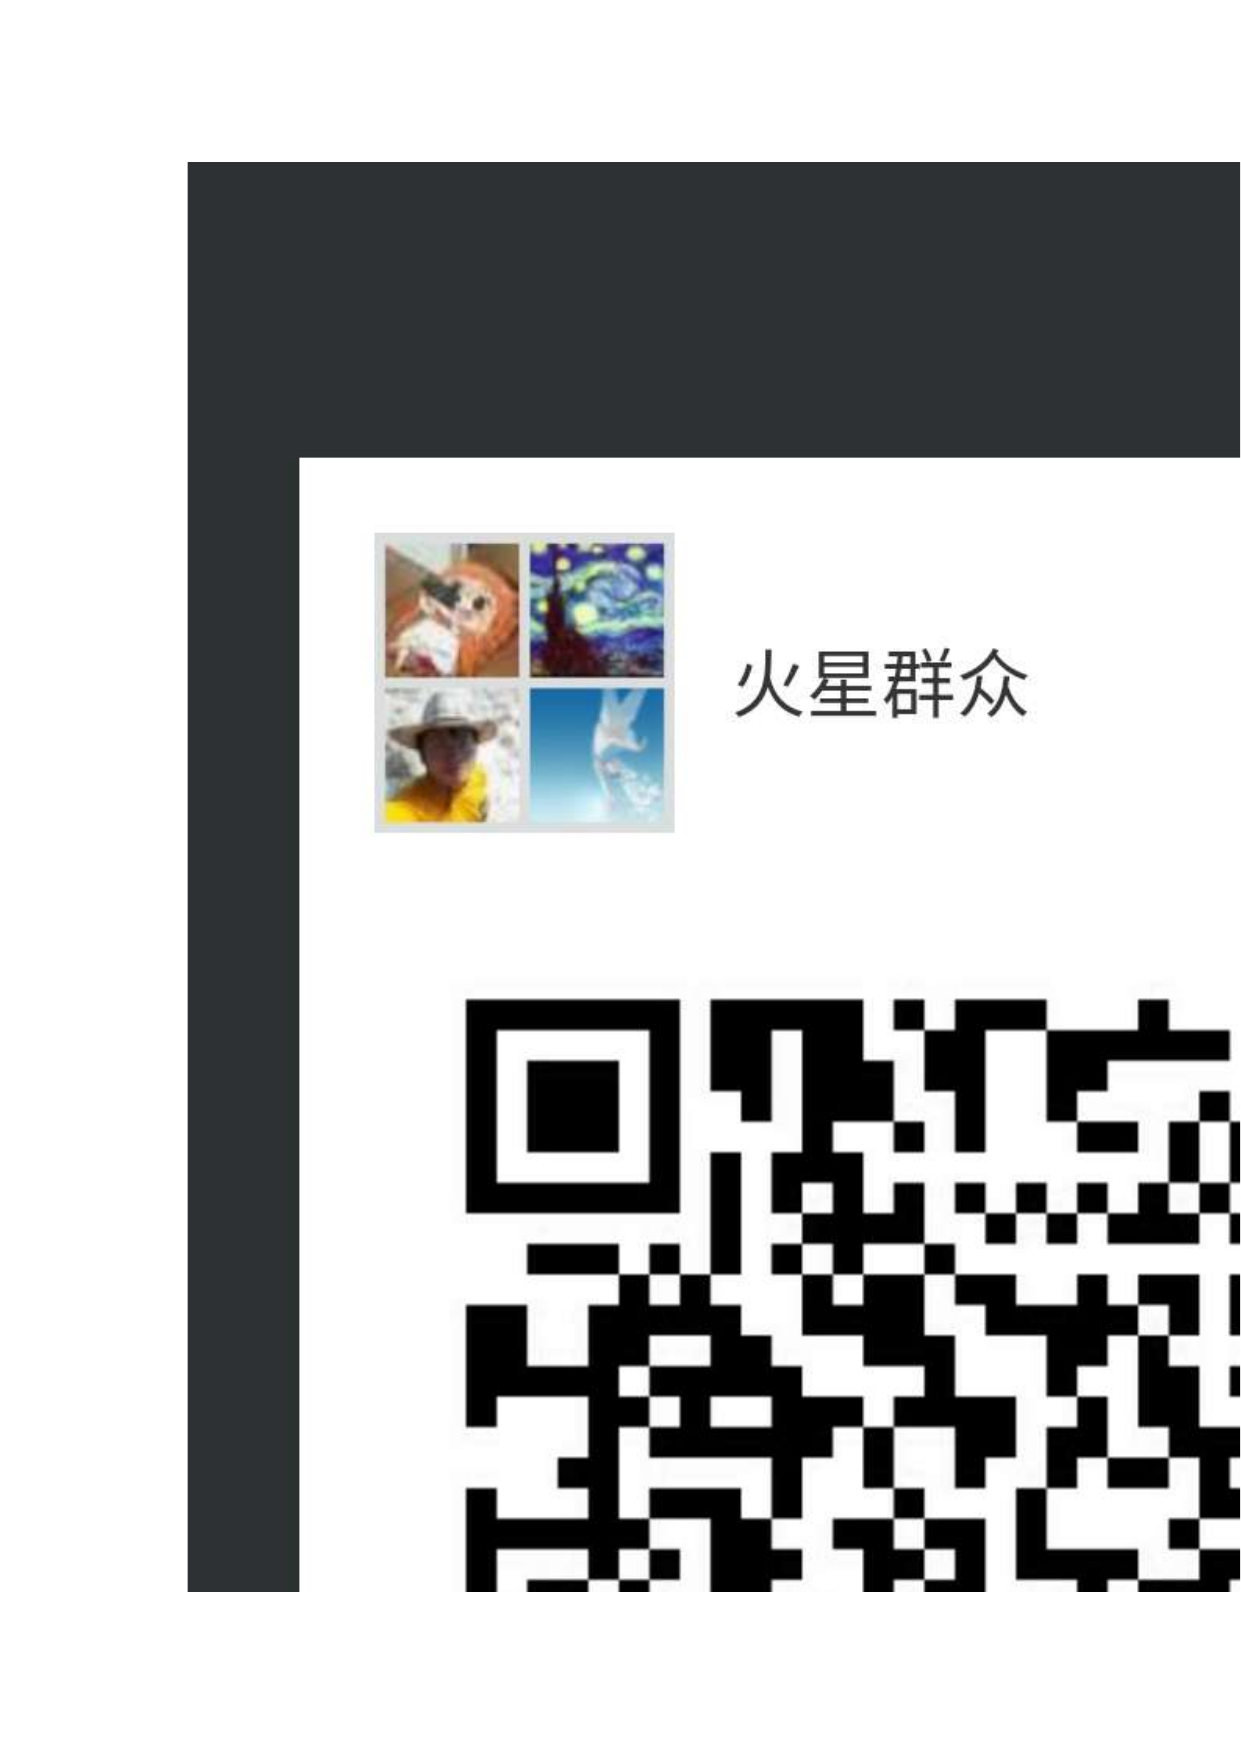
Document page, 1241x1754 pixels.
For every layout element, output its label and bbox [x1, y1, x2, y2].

picture [187, 162, 1241, 1592]
